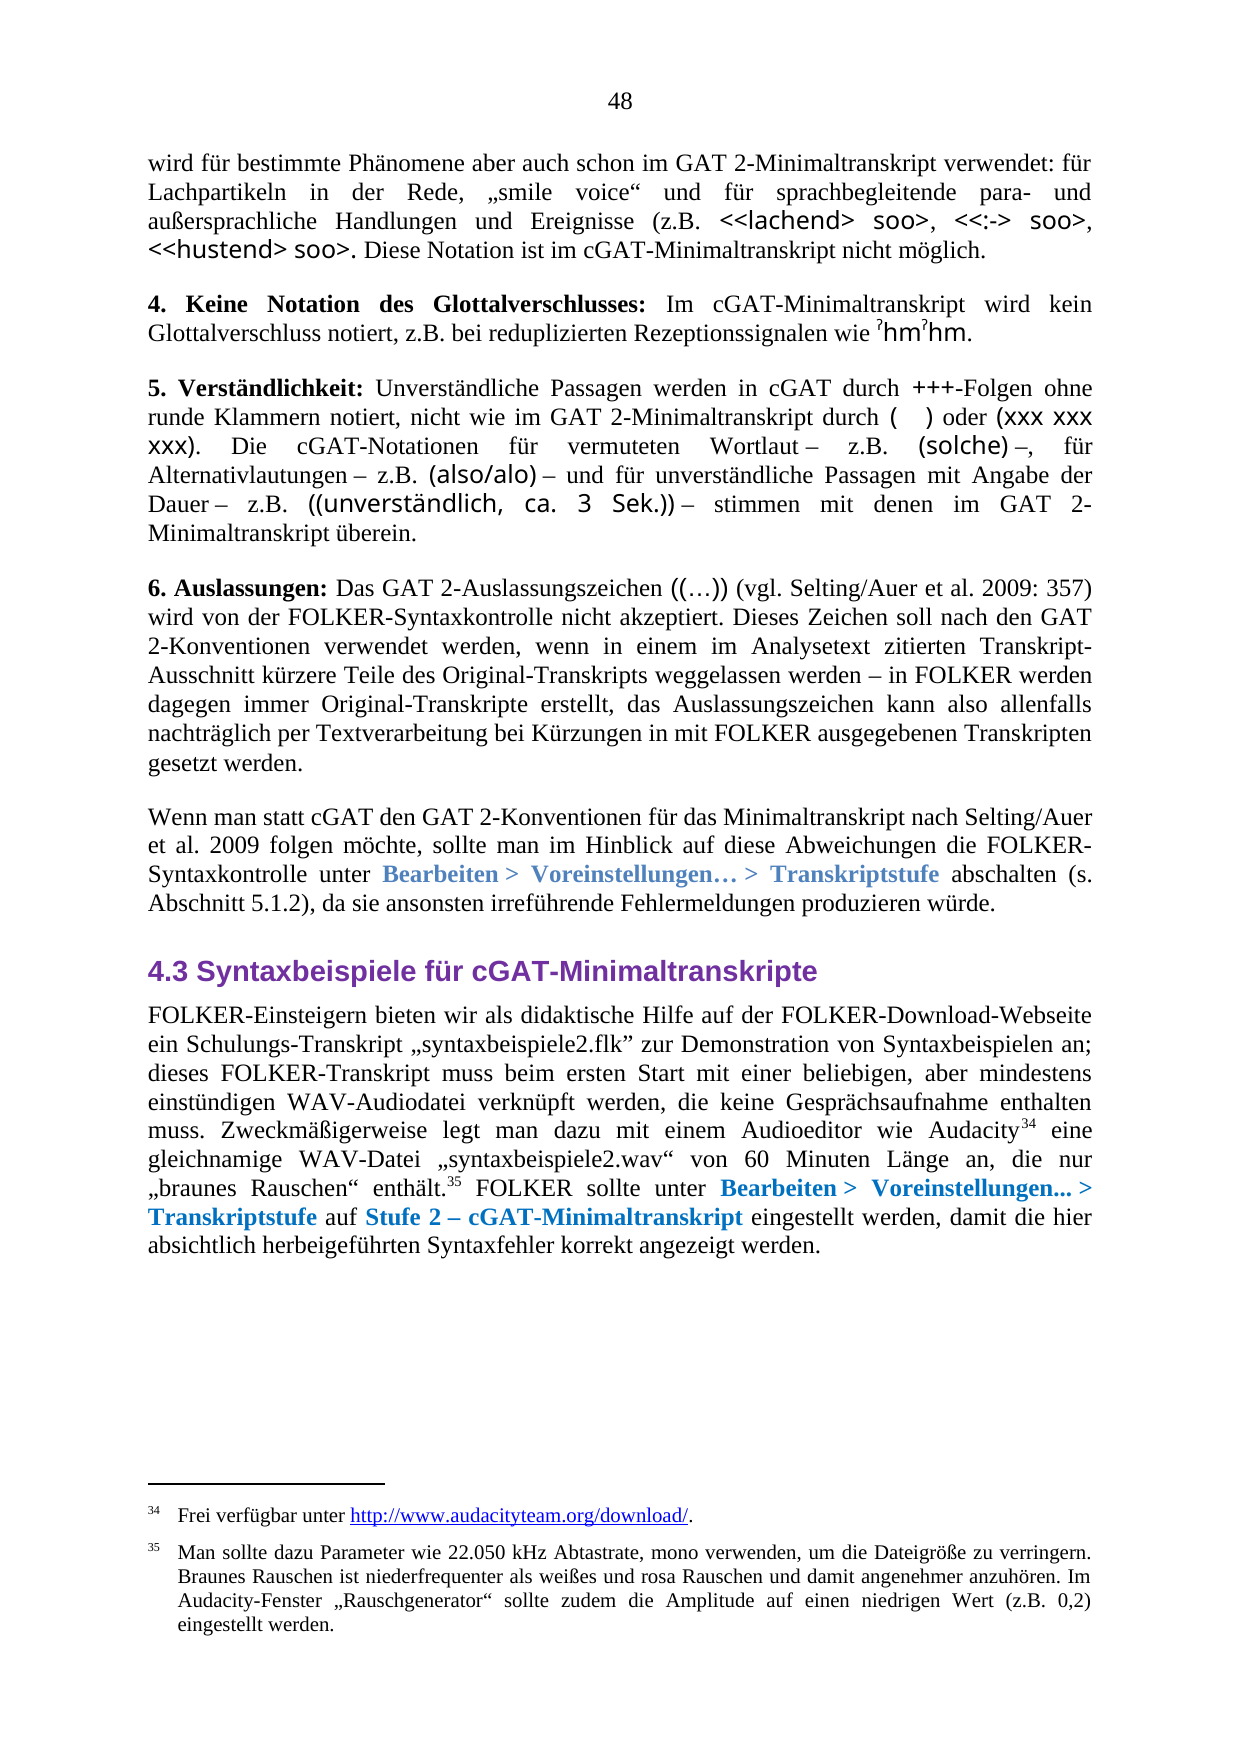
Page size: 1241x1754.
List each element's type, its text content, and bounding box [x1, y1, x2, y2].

subtitle 4.3 Syntaxbeispiele für cGAT-Minimaltranskripte [148, 954, 1093, 988]
text 6. Auslassungen: Das GAT 2-Auslassungszeichen ((…)) (vgl. Selting/Auer et al. 2009: 357) wird von der FOLKER-Syntaxkontrolle nicht akzeptiert. Dieses Zeichen soll nach den GAT 2-Konventionen verwendet werden, wenn in einem im Analysetext zitierten Transkript-Ausschnitt kürzere Teile des Original-Transkripts weggelassen werden – in FOLKER werden dagegen immer Original-Transkripte erstellt, das Auslassungszeichen kann also allenfalls nachträglich per Textverarbeitung bei Kürzungen in mit FOLKER ausgegebenen Transkripten gesetzt werden. [148, 573, 1093, 777]
text FOLKER-Einsteigern bieten wir als didaktische Hilfe auf der FOLKER-Download-Webseite ein Schulungs-Transkript „syntaxbeispiele2.flk” zur Demonstration von Syntaxbeispielen an; dieses FOLKER-Transkript muss beim ersten Start mit einer beliebigen, aber mindestens einstündigen WAV-Audiodatei verknüpft werden, die keine Gesprächsaufnahme enthalten muss. Zweckmäßigerweise legt man dazu mit einem Audioeditor wie Audacity eine gleichnamige WAV-Datei „syntaxbeispiele2.wav“ von 60 Minuten Länge an, die nur „braunes Rauschen“ enthält. FOLKER sollte unter Bearbeiten > Voreinstellungen... > Transkriptstufe auf Stufe 2 – cGAT-Minimaltranskript eingestellt werden, damit die hier absichtlich herbeigeführten Syntaxfehler korrekt angezeigt werden. [148, 1000, 1093, 1259]
text 5. Verständlichkeit: Unverständliche Passagen werden in cGAT durch +++-Folgen ohne runde Klammern notiert, nicht wie im GAT 2-Minimaltranskript durch ( ) oder (xxx xxx xxx). Die cGAT-Notationen für vermuteten Wortlaut – z.B. (solche) –, für Alternativlautungen – z.B. (also/alo) – und für unverständliche Passagen mit Angabe der Dauer – z.B. ((unverständlich, ca. 3 Sek.)) – stimmen mit denen im GAT 2-Minimaltranskript überein. [148, 373, 1093, 548]
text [148, 148, 1093, 264]
text Wenn man statt cGAT den GAT 2-Konventionen für das Minimaltranskript nach Selting/Auer et al. 2009 folgen möchte, sollte man im Hinblick auf diese Abweichungen die FOLKER-Syntaxkontrolle unter Bearbeiten > Voreinstellungen… > Transkriptstufe abschalten (s. Abschnitt 5.1.2), da sie ansonsten irreführende Fehlermeldungen produzieren würde. [148, 802, 1093, 917]
text 4. Keine Notation des Glottalverschlusses: Im cGAT-Minimaltranskript wird kein Glottalverschluss notiert, z.B. bei reduplizierten Rezeptionssignalen wie ʔhmʔhm. [148, 289, 1093, 348]
